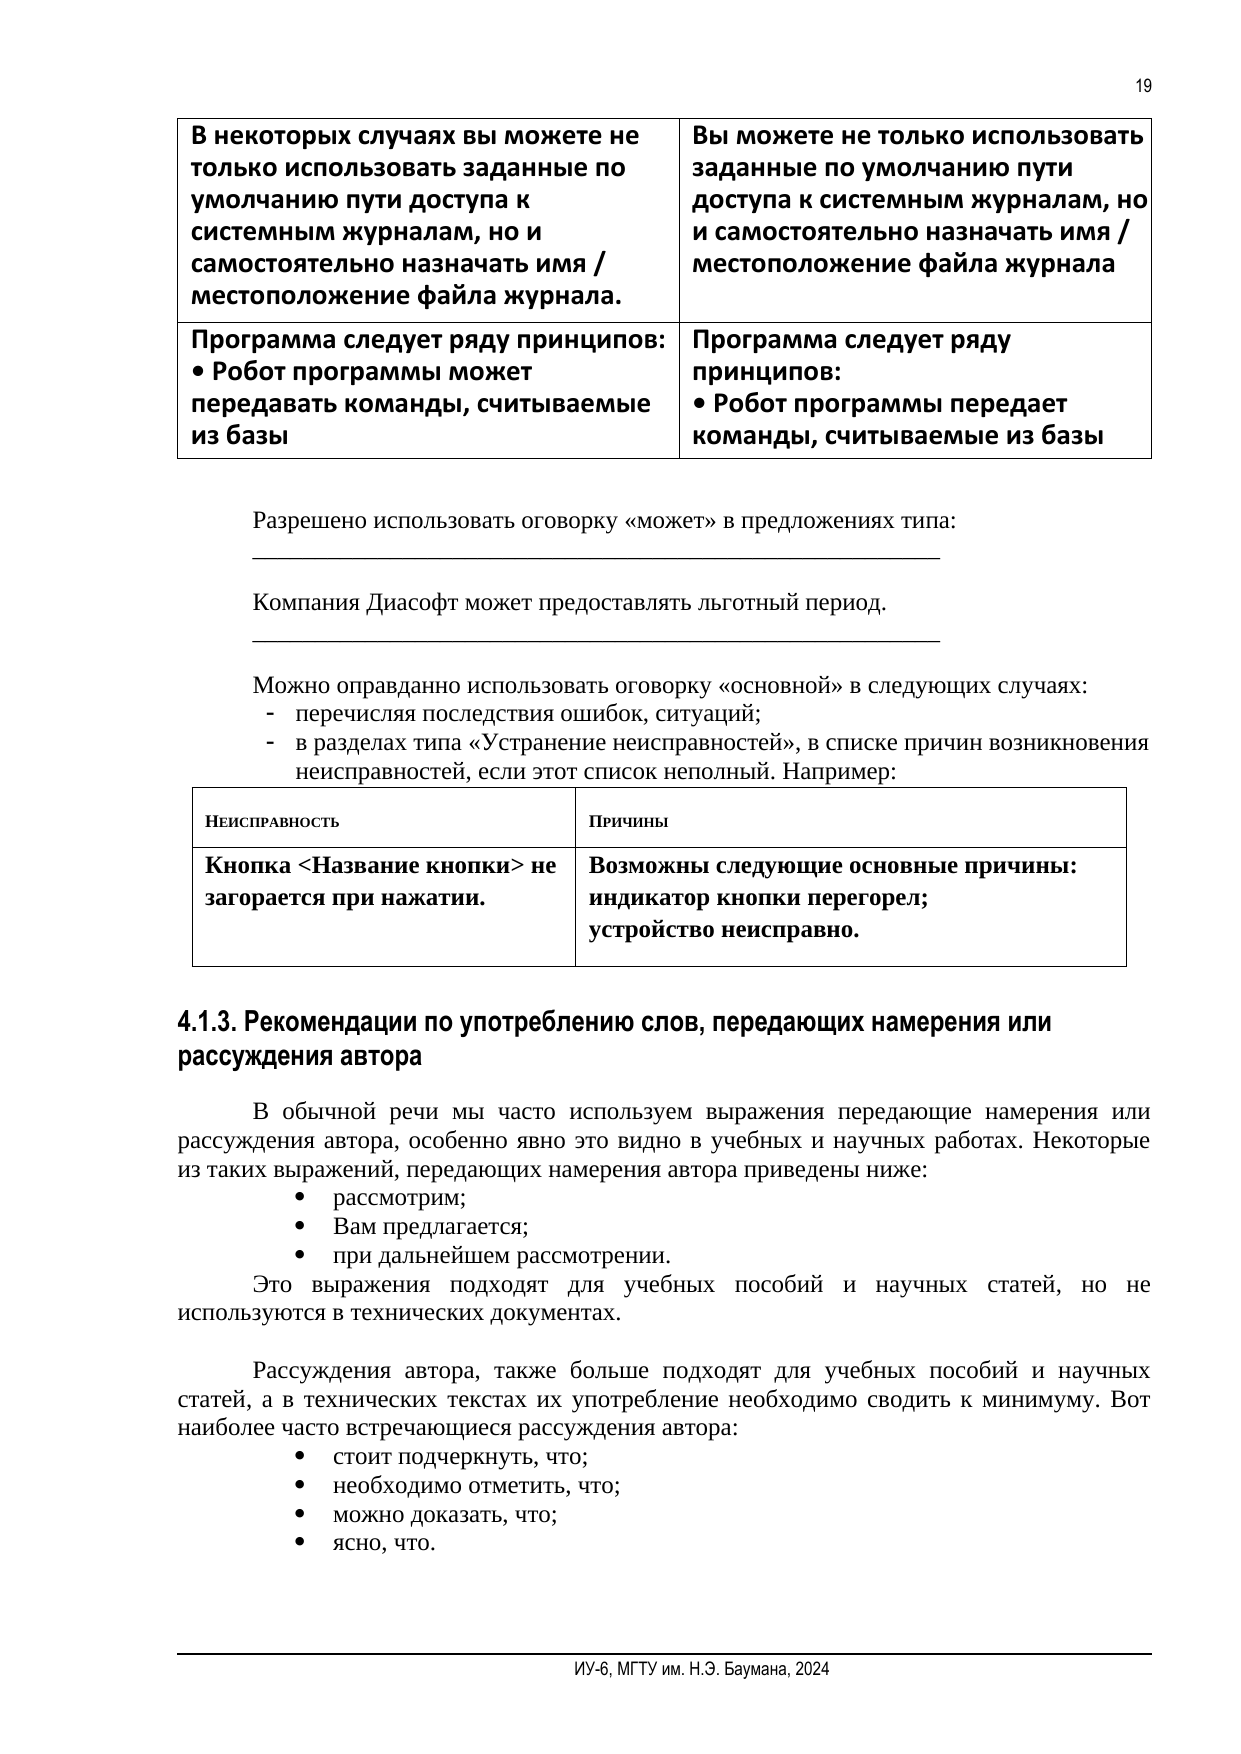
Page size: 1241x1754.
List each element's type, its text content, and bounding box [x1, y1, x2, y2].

text _______________________________________________________ [177, 616, 1152, 645]
text стоит подчеркнуть, что; [295, 1441, 1152, 1470]
subtitle Рекомендации по употреблению слов, передающих намерения или рассуждения автора [177, 1004, 1152, 1071]
text Рассуждения автора, также больше подходят для учебных пособий и научных статей, а в технических текстах их употребление необходимо сводить к минимуму. Вот наиболее часто встречающиеся рассуждения автора: [177, 1355, 1152, 1441]
table_cell Программа следует ряду принципов: • Робот программы может передавать команды, считываемые из базы [178, 323, 679, 458]
text Это выражения подходят для учебных пособий и научных статей, но не используются в технических документах. [177, 1269, 1152, 1326]
text при дальнейшем рассмотрении. [295, 1240, 1152, 1269]
text рассмотрим; [295, 1182, 1152, 1211]
text _______________________________________________________ [177, 533, 1152, 562]
table_cell Вы можете не только использовать заданные по умолчанию пути доступа к системным журналам, но и самостоятельно назначать имя / местоположение файла журнала [680, 119, 1151, 322]
text перечисляя последствия ошибок, ситуаций; [266, 698, 1152, 727]
table_cell Программа следует ряду принципов: • Робот программы передает команды, считываемые из базы [680, 323, 1151, 458]
table_cell В некоторых случаях вы можете не только использовать заданные по умолчанию пути доступа к системным журналам, но и самостоятельно назначать имя / местоположение файла журнала. [178, 119, 679, 322]
text Вам предлагается; [295, 1211, 1152, 1240]
table_header Причины [576, 788, 1126, 847]
text Компания Диасофт может предоставлять льготный период. [177, 587, 1152, 616]
table_header Неисправность [193, 788, 575, 847]
text можно доказать, что; [295, 1499, 1152, 1527]
text в разделах типа «Устранение неисправностей», в списке причин возникновения неисправностей, если этот список неполный. Например: [266, 727, 1152, 785]
table_cell Кнопка <Название кнопки> не загорается при нажатии. [193, 848, 575, 966]
text Можно оправданно использовать оговорку «основной» в следующих случаях: [177, 670, 1152, 698]
text Разрешено использовать оговорку «может» в предложениях типа: [177, 505, 1152, 533]
table_cell Возможны следующие основные причины: индикатор кнопки перегорел; устройство неисправно. [576, 848, 1126, 966]
text необходимо отметить, что; [295, 1470, 1152, 1499]
text ясно, что. [295, 1527, 1152, 1556]
text В обычной речи мы часто используем выражения передающие намерения или рассуждения автора, особенно явно это видно в учебных и научных работах. Некоторые из таких выражений, передающих намерения автора приведены ниже: [177, 1096, 1152, 1182]
